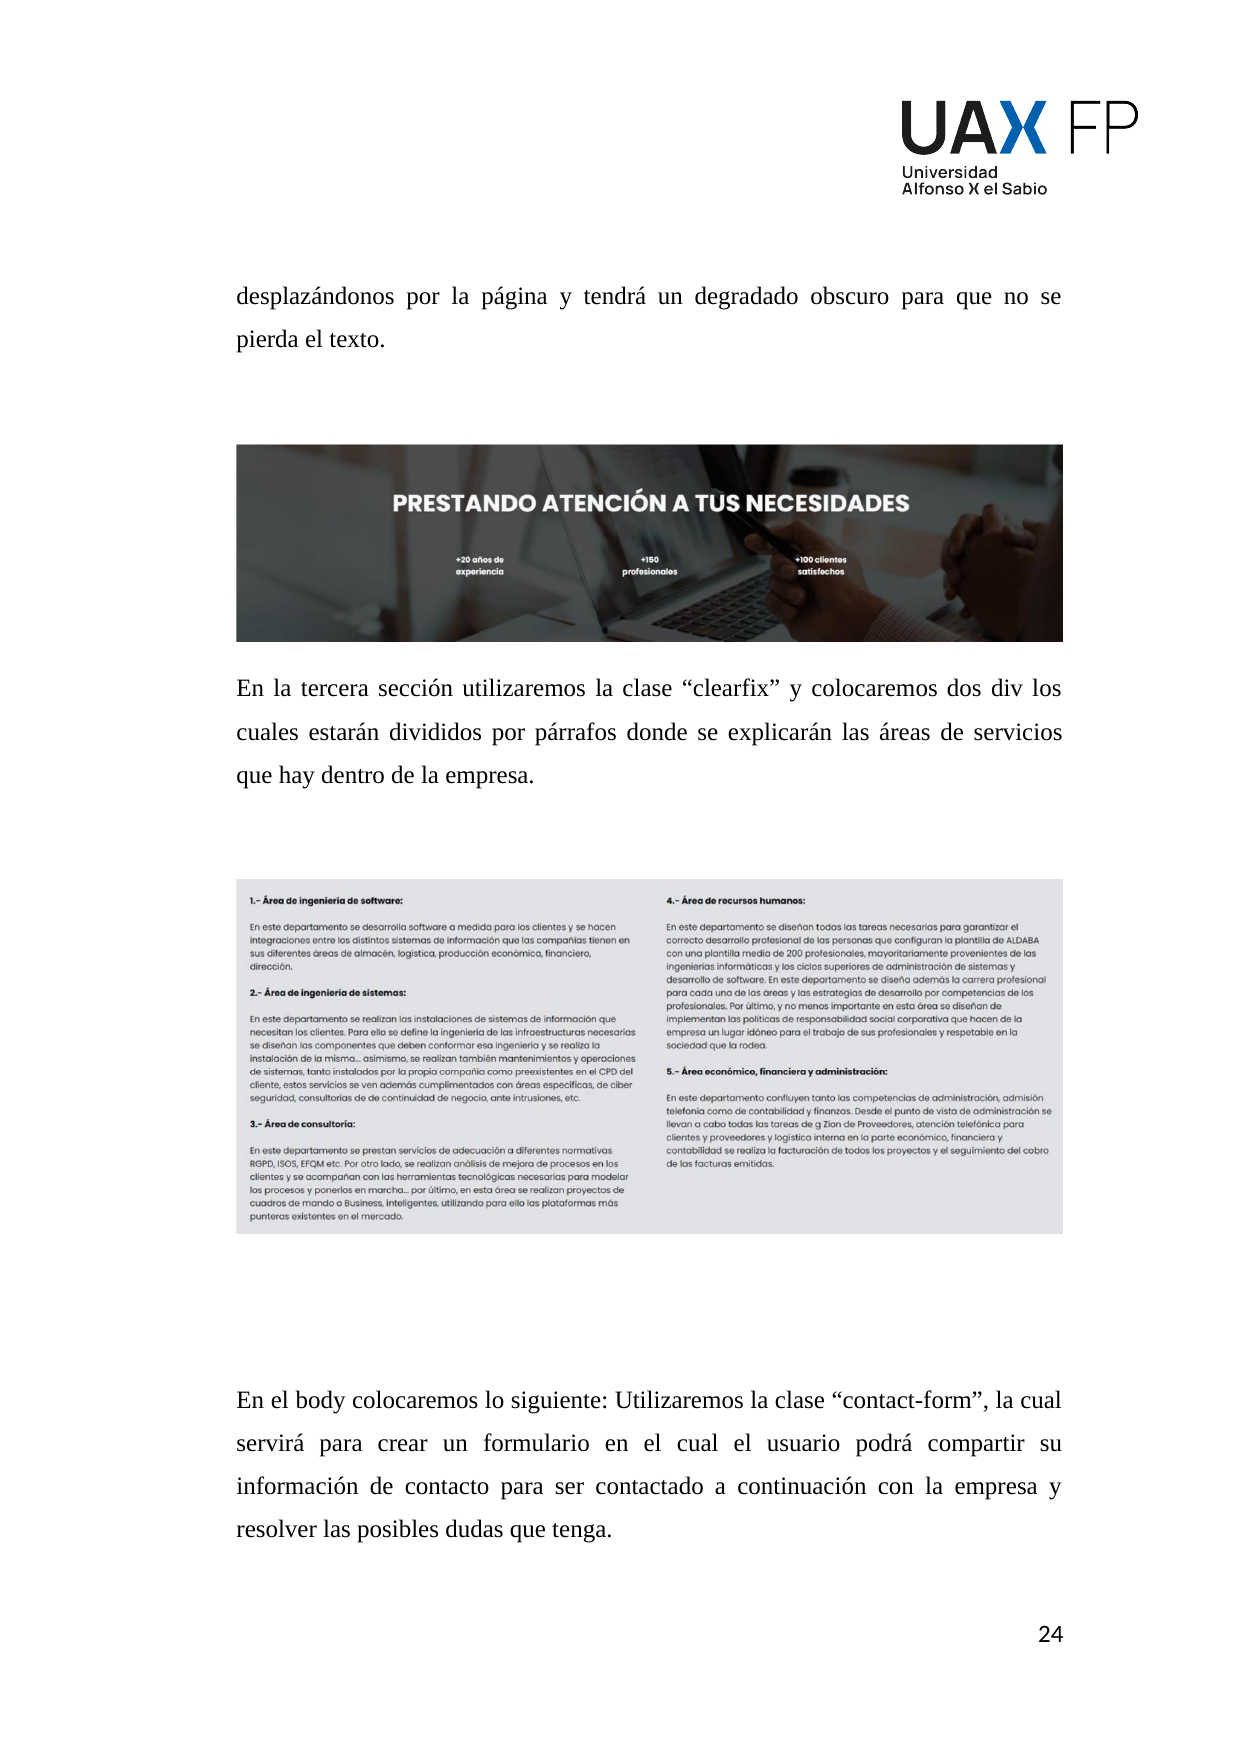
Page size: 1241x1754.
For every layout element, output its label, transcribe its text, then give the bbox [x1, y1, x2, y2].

picture [875, 75, 1164, 221]
text En el body colocaremos lo siguiente: Utilizaremos la clase “contact-form”, la cual servirá para crear un formulario en el cual el usuario podrá compartir su información de contacto para ser contactado a continuación con la empresa y resolver las posibles dudas que tenga. [236, 1385, 1063, 1543]
picture [236, 879, 1063, 1234]
text En la tercera sección utilizaremos la clase “clearfix” y colocaremos dos div los cuales estarán divididos por párrafos donde se explicarán las áreas de servicios que hay dentro de la empresa. [236, 673, 1063, 788]
picture [236, 444, 1063, 642]
